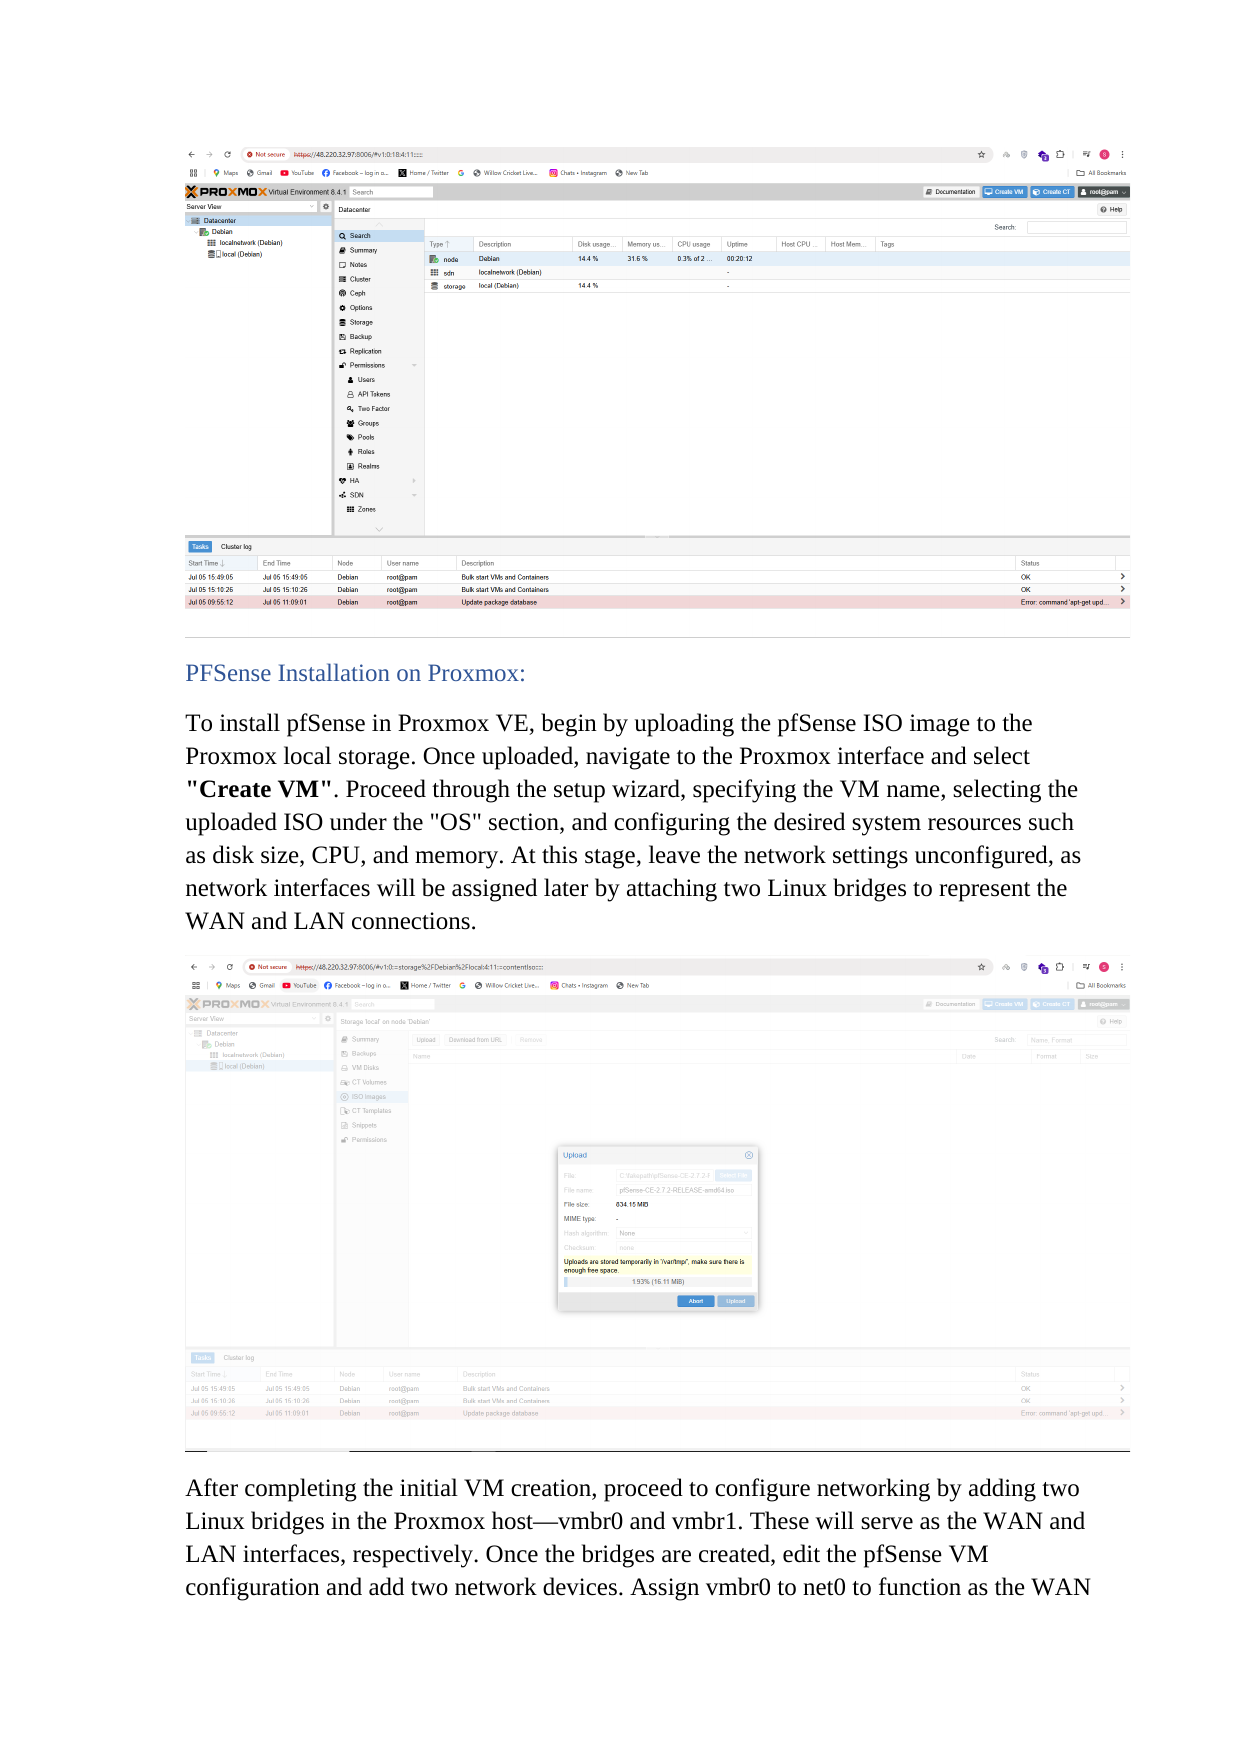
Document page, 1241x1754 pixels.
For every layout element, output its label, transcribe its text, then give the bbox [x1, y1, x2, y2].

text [185, 1473, 1093, 1601]
text PFSense Installation on Proxmox: [185, 658, 1093, 687]
picture [185, 955, 1130, 1452]
picture [185, 147, 1130, 638]
text To install pfSense in Proxmox VE, begin by uploading the pfSense ISO image to the Proxmox local storage. Once uploaded, navigate to the Proxmox interface and select "Create VM". Proceed through the setup wizard, specifying the VM name, selecting the uploaded ISO under the "OS" section, and configuring the desired system resources such as disk size, CPU, and memory. At this stage, leave the network settings unconfigured, as network interfaces will be assigned later by attaching two Linux bridges to represent the WAN and LAN connections. [185, 708, 1093, 935]
